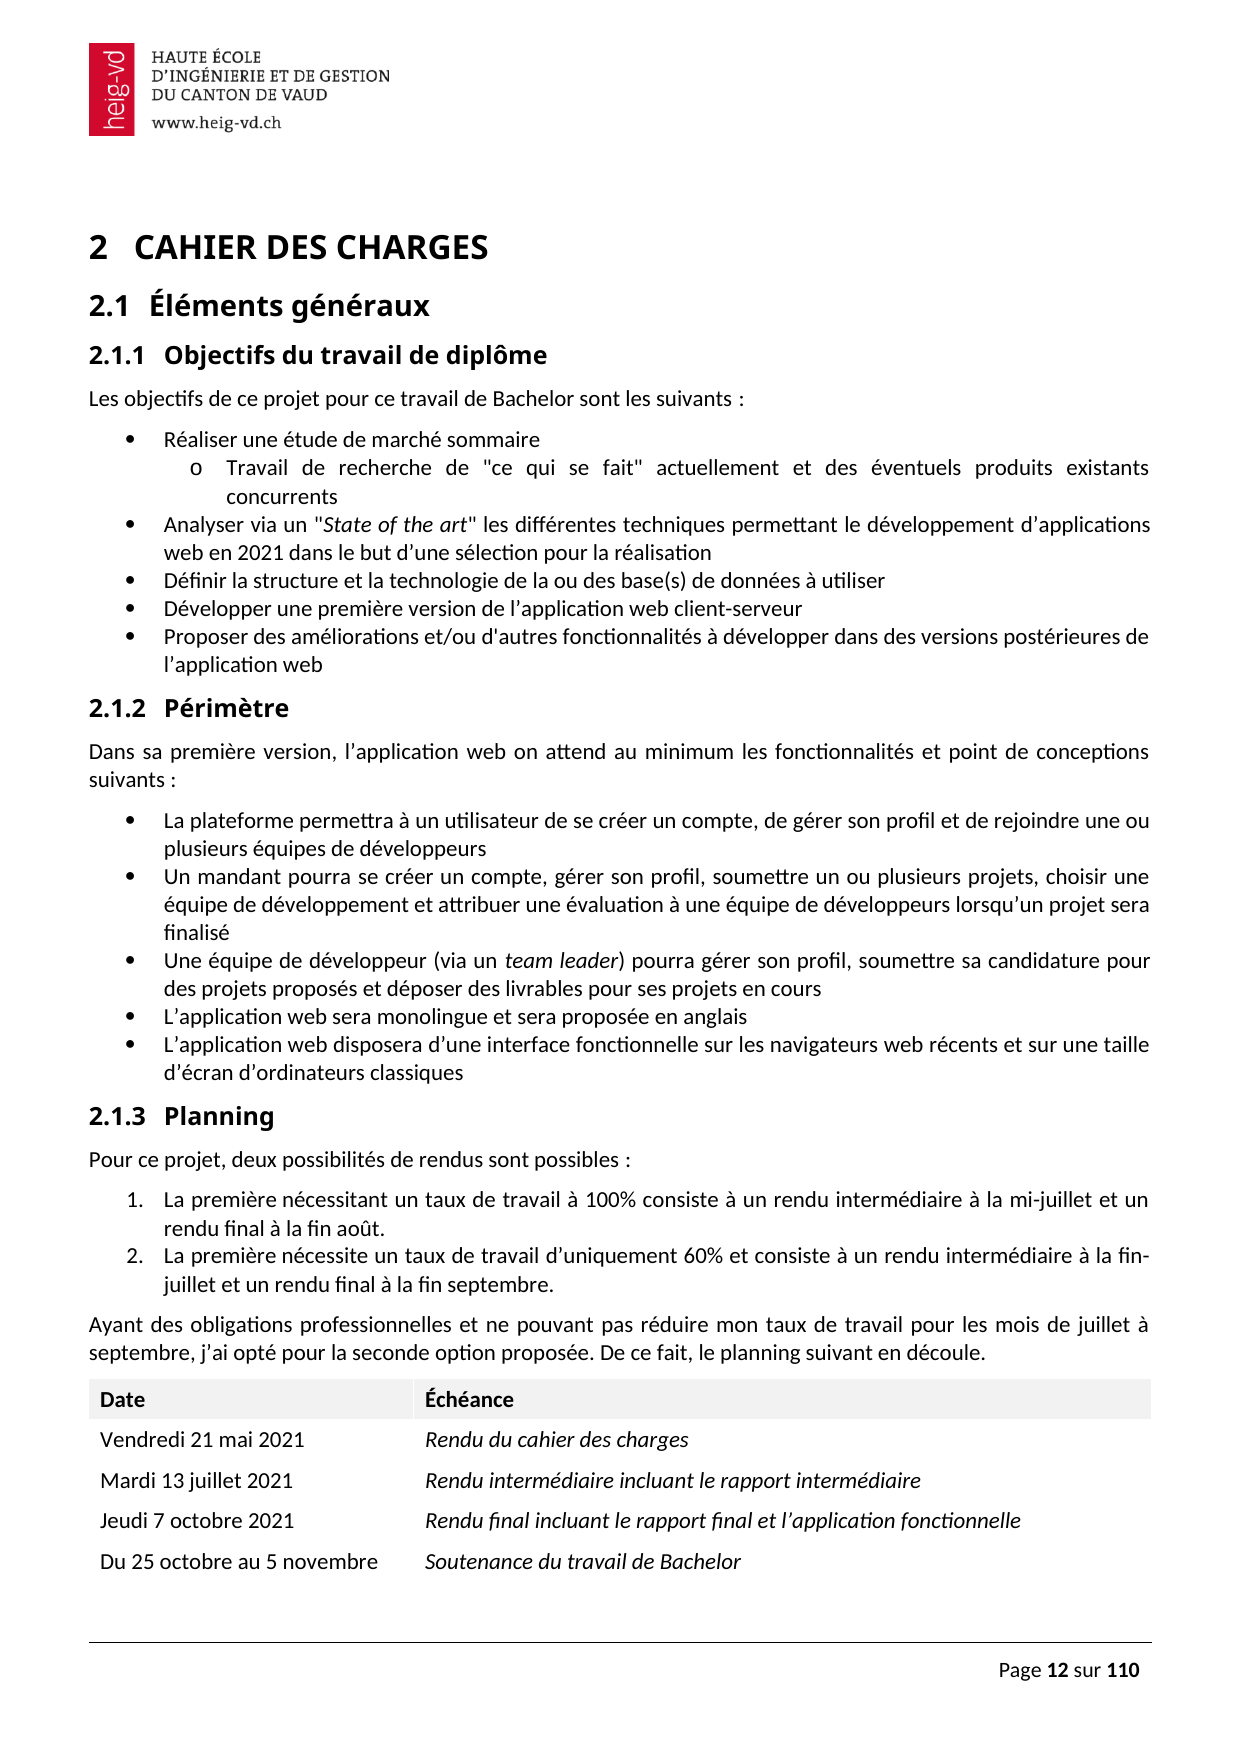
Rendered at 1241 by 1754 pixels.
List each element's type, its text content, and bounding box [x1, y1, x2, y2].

text Dans sa première version, l’application web on attend au minimum les fonctionnalités et point de conceptions suivants : [89, 737, 1152, 793]
list Développer une première version de l’application web client-serveur [126, 594, 1152, 622]
list Réaliser une étude de marché sommaire [126, 425, 1152, 453]
table_cell Jeudi 7 octobre 2021 [89, 1500, 413, 1541]
list La première nécessite un taux de travail d’uniquement 60% et consiste à un rendu intermédiaire à la fin-juillet et un rendu final à la fin septembre. [126, 1242, 1152, 1298]
list Proposer des améliorations et/ou d'autres fonctionnalités à développer dans des versions postérieures de l’application web [126, 622, 1152, 678]
table_header Date [89, 1379, 413, 1419]
list Analyser via un "State of the art" les différentes techniques permettant le développement d’applications web en 2021 dans le but d’une sélection pour la réalisation [126, 510, 1152, 566]
table_cell Soutenance du travail de Bachelor [414, 1541, 1151, 1581]
list Une équipe de développeur (via un team leader) pourra gérer son profil, soumettre sa candidature pour des projets proposés et déposer des livrables pour ses projets en cours [126, 946, 1152, 1002]
subtitle Planning [89, 1098, 1152, 1133]
list Un mandant pourra se créer un compte, gérer son profil, soumettre un ou plusieurs projets, choisir une équipe de développement et attribuer une évaluation à une équipe de développeurs lorsqu’un projet sera finalisé [126, 862, 1152, 946]
list La première nécessitant un taux de travail à 100% consiste à un rendu intermédiaire à la mi-juillet et un rendu final à la fin août. [126, 1186, 1152, 1242]
list Travail de recherche de "ce qui se fait" actuellement et des éventuels produits existants concurrents [189, 453, 1152, 510]
list La plateforme permettra à un utilisateur de se créer un compte, de gérer son profil et de rejoindre une ou plusieurs équipes de développeurs [126, 806, 1152, 862]
subtitle Cahier des charges [89, 223, 1152, 269]
subtitle Périmètre [89, 691, 1152, 725]
text Pour ce projet, deux possibilités de rendus sont possibles : [89, 1145, 1152, 1173]
text Les objectifs de ce projet pour ce travail de Bachelor sont les suivants : [89, 384, 1152, 412]
table_cell Du 25 octobre au 5 novembre [89, 1541, 413, 1581]
table_header Échéance [414, 1379, 1151, 1419]
subtitle Éléments généraux [89, 286, 1152, 325]
picture [89, 43, 389, 136]
table_cell Vendredi 21 mai 2021 [89, 1419, 413, 1460]
table_cell Rendu du cahier des charges [414, 1419, 1151, 1460]
subtitle Objectifs du travail de diplôme [89, 338, 1152, 372]
table_cell Rendu intermédiaire incluant le rapport intermédiaire [414, 1460, 1151, 1500]
table_cell Rendu final incluant le rapport final et l’application fonctionnelle [414, 1500, 1151, 1541]
table_cell Mardi 13 juillet 2021 [89, 1460, 413, 1500]
text Ayant des obligations professionnelles et ne pouvant pas réduire mon taux de travail pour les mois de juillet à septembre, j’ai opté pour la seconde option proposée. De ce fait, le planning suivant en découle. [89, 1310, 1152, 1366]
list L’application web sera monolingue et sera proposée en anglais [126, 1002, 1152, 1030]
list Définir la structure et la technologie de la ou des base(s) de données à utiliser [126, 566, 1152, 594]
list L’application web disposera d’une interface fonctionnelle sur les navigateurs web récents et sur une taille d’écran d’ordinateurs classiques [126, 1030, 1152, 1086]
